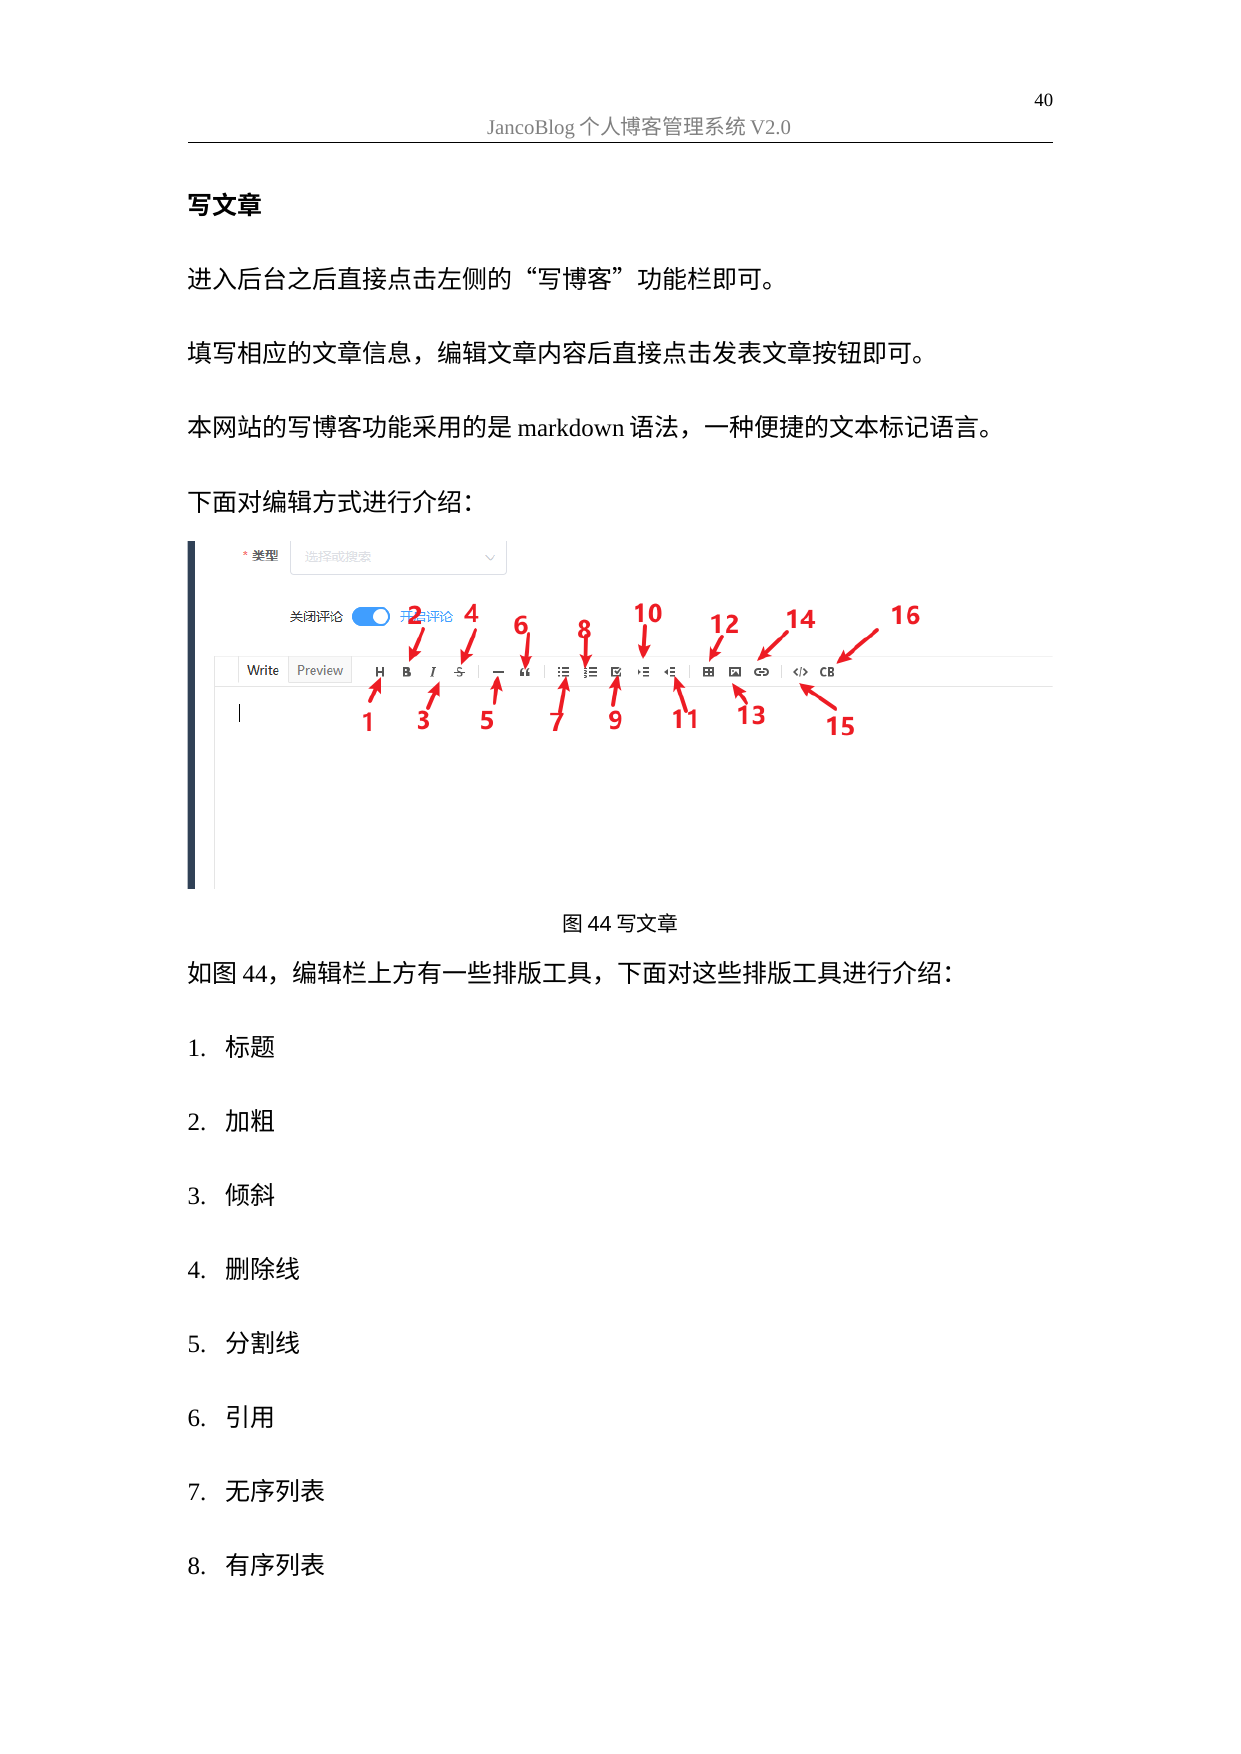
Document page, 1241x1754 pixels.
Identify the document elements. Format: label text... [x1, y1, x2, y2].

picture [187, 541, 1053, 889]
list 删除线 [187, 1235, 1053, 1300]
list 倾斜 [187, 1161, 1053, 1226]
text 图 44 写文章 [187, 906, 1053, 939]
list 加粗 [187, 1087, 1053, 1152]
text 如图44，编辑栏上方有一些排版工具，下面对这些排版工具进行介绍： [187, 939, 1053, 1004]
text 填写相应的文章信息，编辑文章内容后直接点击发表文章按钮即可。 [187, 319, 1053, 384]
text 进入后台之后直接点击左侧的“写博客”功能栏即可。 [187, 245, 1053, 310]
list 分割线 [187, 1309, 1053, 1374]
text 本网站的写博客功能采用的是markdown语法，一种便捷的文本标记语言。 [187, 393, 1053, 458]
list 有序列表 [187, 1531, 1053, 1596]
list 标题 [187, 1013, 1053, 1078]
list 引用 [187, 1383, 1053, 1448]
text 写文章 [187, 171, 1053, 236]
list 无序列表 [187, 1457, 1053, 1522]
text 下面对编辑方式进行介绍： [187, 468, 1053, 533]
